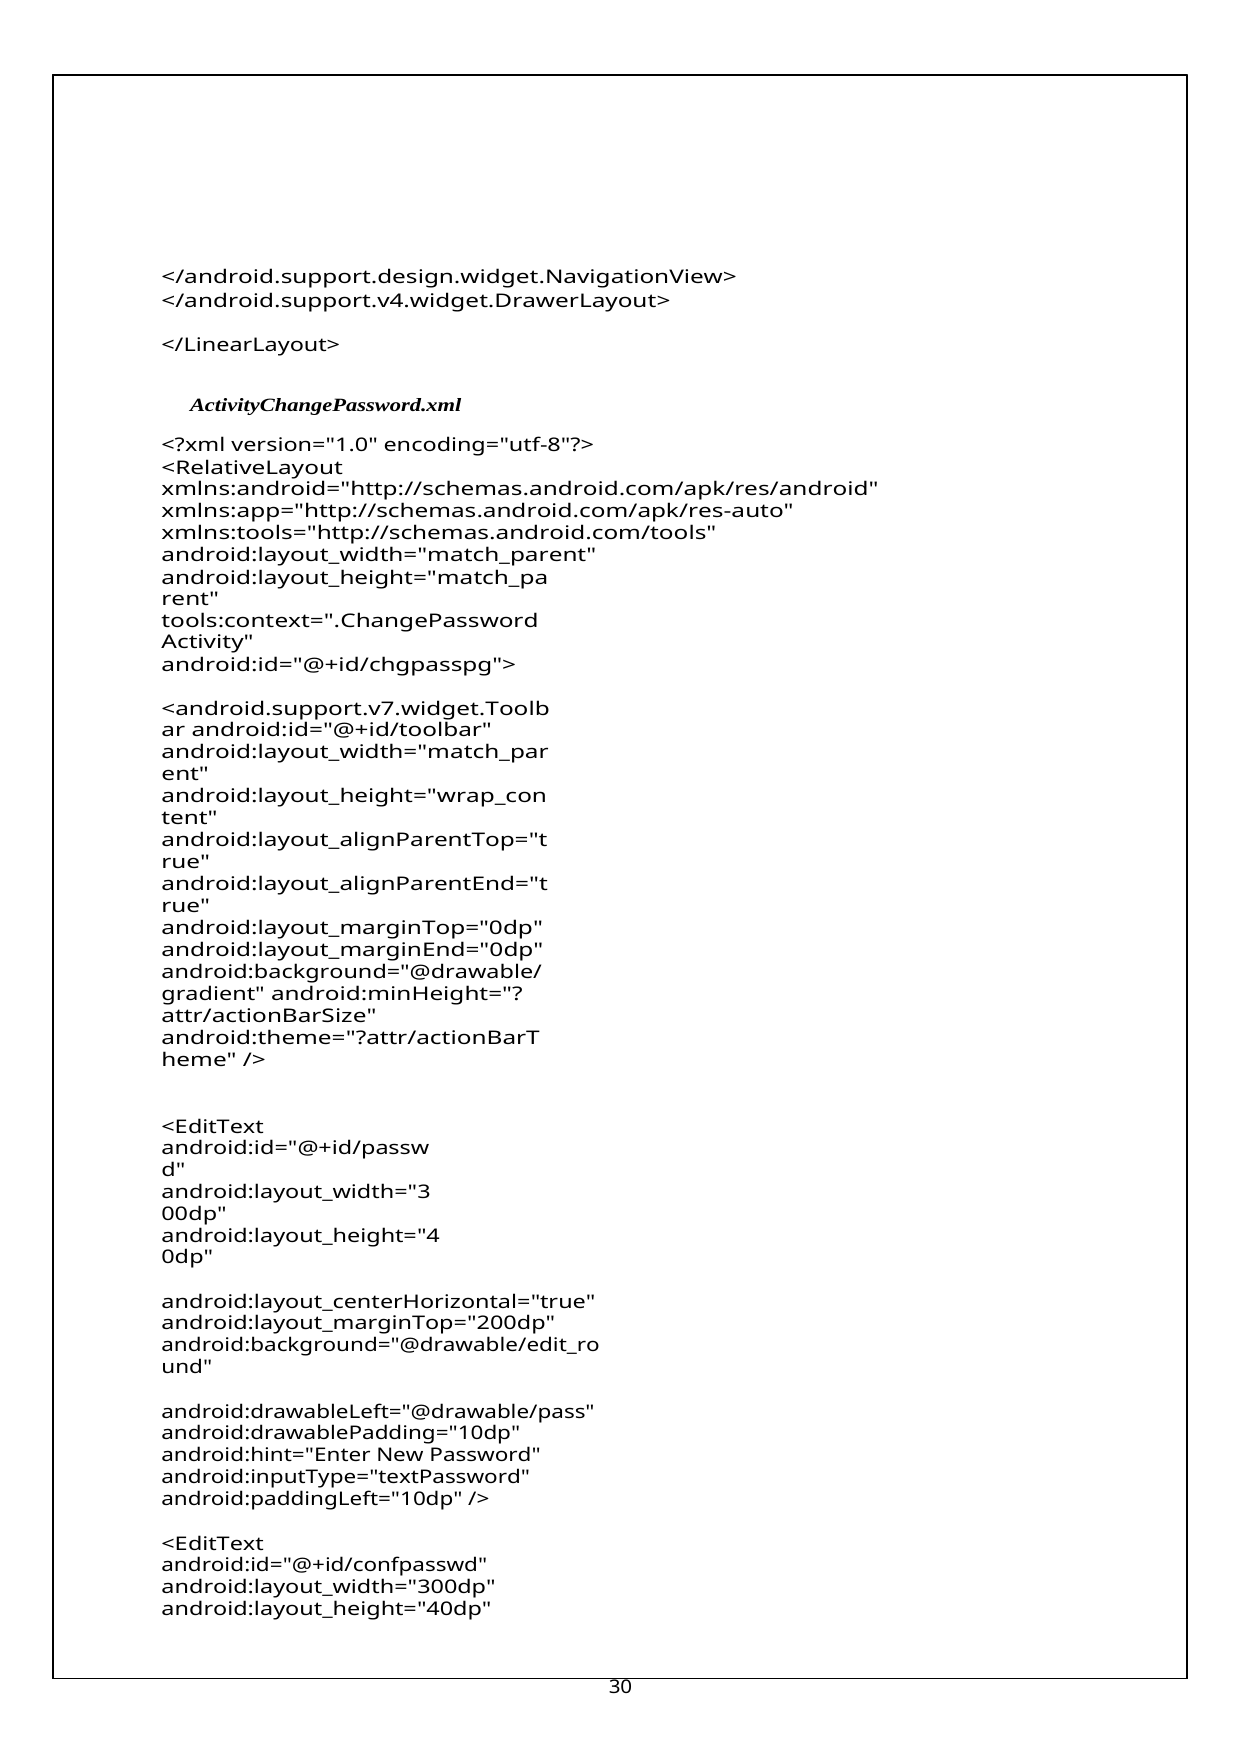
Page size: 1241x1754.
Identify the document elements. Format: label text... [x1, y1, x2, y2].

text <android.support.v7.widget.Toolbar android:id="@+id/toolbar" android:layout_width="match_parent" android:layout_height="wrap_content" android:layout_alignParentTop="true" android:layout_alignParentEnd="true" android:layout_marginTop="0dp" android:layout_marginEnd="0dp" android:background="@drawable/gradient" android:minHeight="?attr/actionBarSize" android:theme="?attr/actionBarTheme" /> [161, 698, 552, 1072]
text </android.support.v4.widget.DrawerLayout> [161, 288, 1198, 313]
text <EditText android:id="@+id/confpasswd" android:layout_width="300dp" android:layout_height="40dp" [161, 1533, 511, 1621]
text <EditText android:id="@+id/passwd" android:layout_width="300dp" android:layout_height="40dp" [161, 1116, 440, 1269]
text <?xml version="1.0" encoding="utf-8"?> [161, 432, 1198, 456]
text android:layout_centerHorizontal="true" android:layout_marginTop="200dp" android:background="@drawable/edit_round" [161, 1291, 609, 1379]
text 30 [425, 1674, 815, 1699]
text <RelativeLayout xmlns:android="http://schemas.android.com/apk/res/android" xmlns:app="http://schemas.android.com/apk/res-auto" xmlns:tools="http://schemas.android.com/tools" android:layout_width="match_parent" [161, 457, 899, 567]
subtitle ActivityChangePassword.xml [190, 393, 1198, 415]
text </LinearLayout> [161, 332, 1198, 357]
text </android.support.design.widget.NavigationView> [161, 264, 1198, 288]
text android:layout_height="match_parent" tools:context=".ChangePasswordActivity" android:id="@+id/chgpasspg"> [161, 567, 551, 676]
text android:drawableLeft="@drawable/pass" android:drawablePadding="10dp" android:hint="Enter New Password" android:inputType="textPassword" android:paddingLeft="10dp" /> [161, 1401, 609, 1511]
